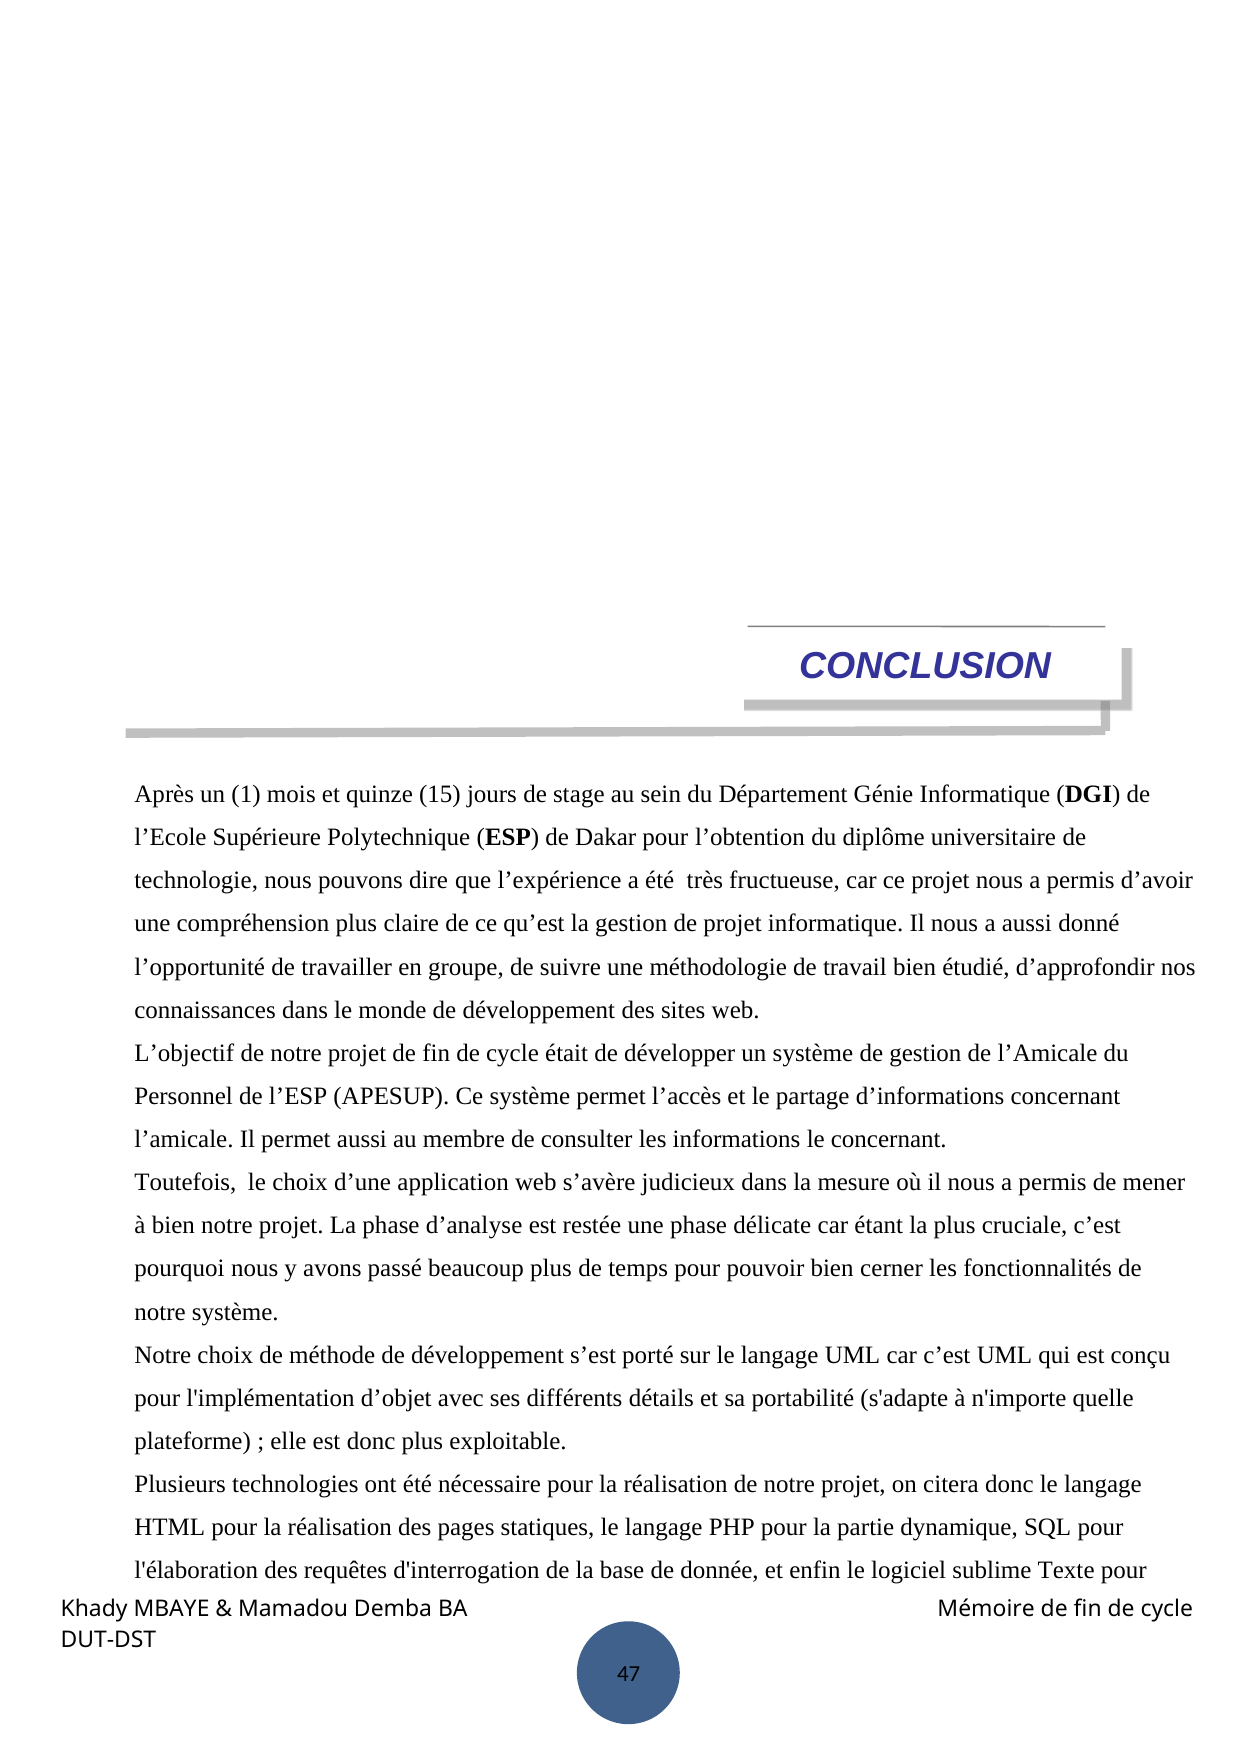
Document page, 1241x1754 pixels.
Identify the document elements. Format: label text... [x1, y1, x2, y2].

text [134, 1469, 1196, 1584]
text Après un (1) mois et quinze (15) jours de stage au sein du Département Génie Informatique (DGI) de l’Ecole Supérieure Polytechnique (ESP) de Dakar pour l’obtention du diplôme universitaire de technologie, nous pouvons dire que l’expérience a été très fructueuse, car ce projet nous a permis d’avoir une compréhension plus claire de ce qu’est la gestion de projet informatique. Il nous a aussi donné l’opportunité de travailler en groupe, de suivre une méthodologie de travail bien étudié, d’approfondir nos connaissances dans le monde de développement des sites web. [134, 779, 1196, 1023]
text L’objectif de notre projet de fin de cycle était de développer un système de gestion de l’Amicale du Personnel de l’ESP (APESUP). Ce système permet l’accès et le partage d’informations concernant l’amicale. Il permet aussi au membre de consulter les informations le concernant. [134, 1038, 1196, 1153]
text Notre choix de méthode de développement s’est porté sur le langage UML car c’est UML qui est conçu pour l'implémentation d’objet avec ses différents détails et sa portabilité (s'adapte à n'importe quelle plateforme) ; elle est donc plus exploitable. [134, 1340, 1196, 1455]
text Toutefois, le choix d’une application web s’avère judicieux dans la mesure où il nous a permis de mener à bien notre projet. La phase d’analyse est restée une phase délicate car étant la plus cruciale, c’est pourquoi nous y avons passé beaucoup plus de temps pour pouvoir bien cerner les fonctionnalités de notre système. [134, 1167, 1196, 1325]
